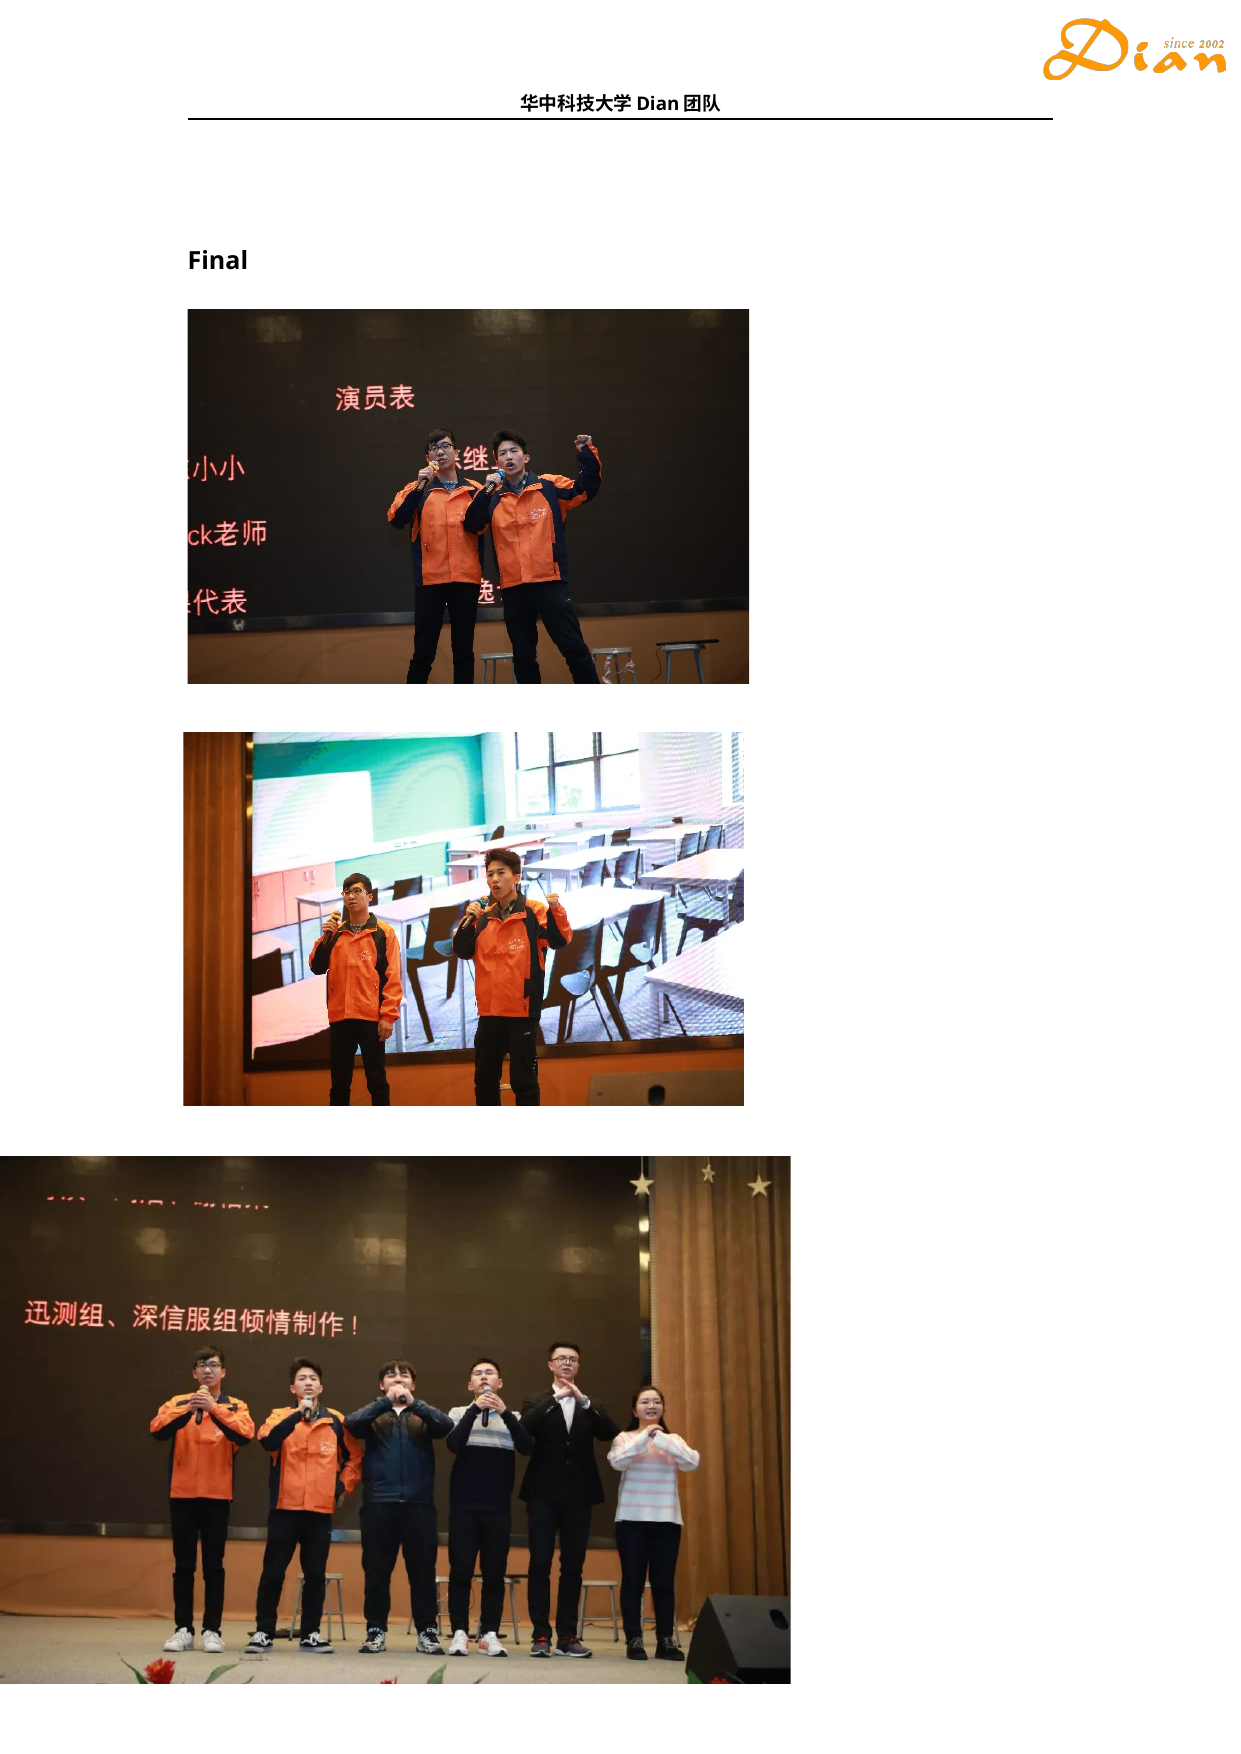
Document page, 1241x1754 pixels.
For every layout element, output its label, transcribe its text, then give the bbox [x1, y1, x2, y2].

picture [0, 1156, 791, 1684]
picture [187, 309, 750, 684]
picture [183, 732, 744, 1106]
text Final [187, 227, 1053, 292]
picture [1031, 4, 1238, 89]
